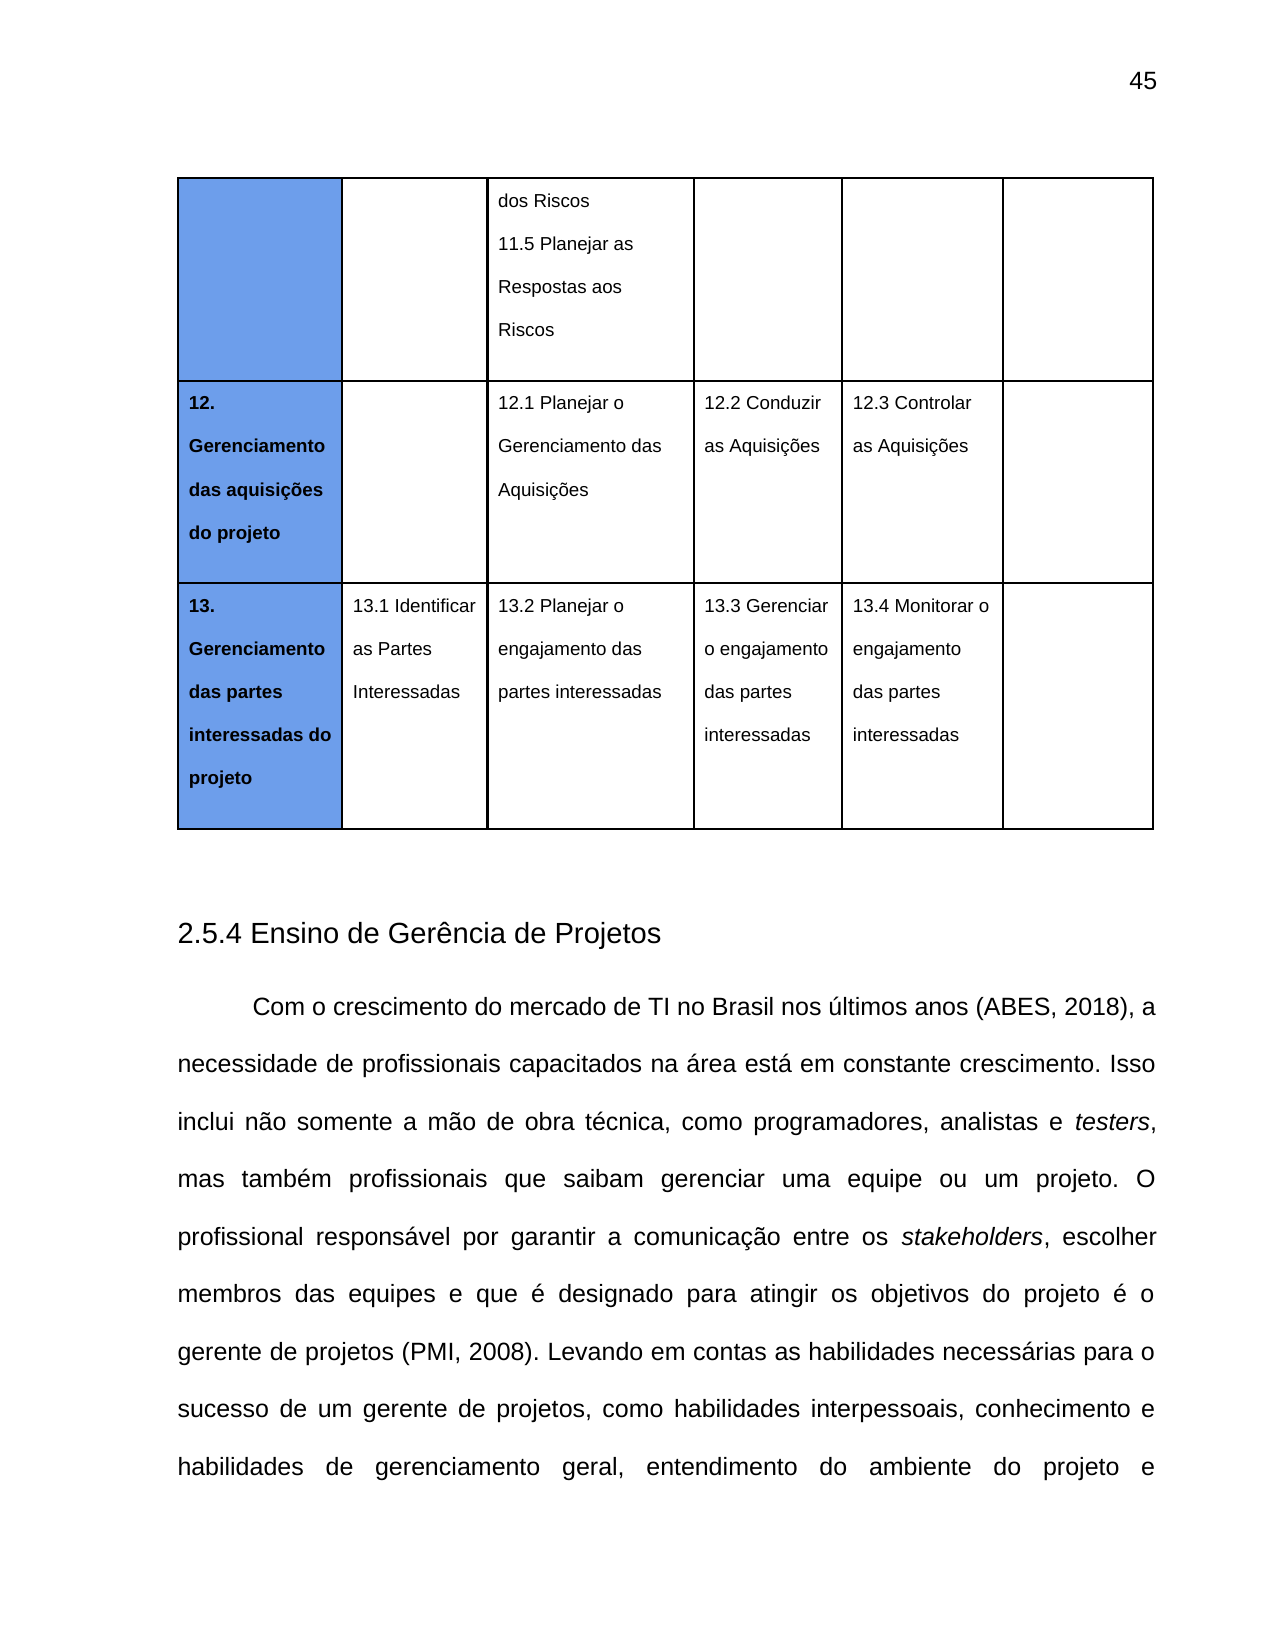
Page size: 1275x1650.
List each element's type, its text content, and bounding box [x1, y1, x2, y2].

table_cell [343, 179, 486, 380]
table_cell 12.3 Controlar as Aquisições [843, 382, 1002, 582]
table_cell [343, 382, 486, 582]
table_cell [1004, 584, 1152, 828]
table_cell 13.2 Planejar o engajamento das partes interessadas [489, 584, 693, 828]
table_cell 13. Gerenciamento das partes interessadas do projeto [179, 584, 341, 828]
table_cell 12.2 Conduzir as Aquisições [695, 382, 841, 582]
table_cell 13.1 Identificar as Partes Interessadas [343, 584, 486, 828]
table_cell 12. Gerenciamento das aquisições do projeto [179, 382, 341, 582]
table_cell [489, 179, 693, 380]
subtitle 2.5.4 Ensino de Gerência de Projetos [177, 917, 1157, 950]
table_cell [843, 179, 1002, 380]
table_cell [695, 179, 841, 380]
table_cell 12.1 Planejar o Gerenciamento das Aquisições [489, 382, 693, 582]
table_cell [1004, 382, 1152, 582]
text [177, 992, 1157, 1481]
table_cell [179, 179, 341, 380]
table_cell 13.3 Gerenciar o engajamento das partes interessadas [695, 584, 841, 828]
table_cell 13.4 Monitorar o engajamento das partes interessadas [843, 584, 1002, 828]
table_cell [1004, 179, 1152, 380]
